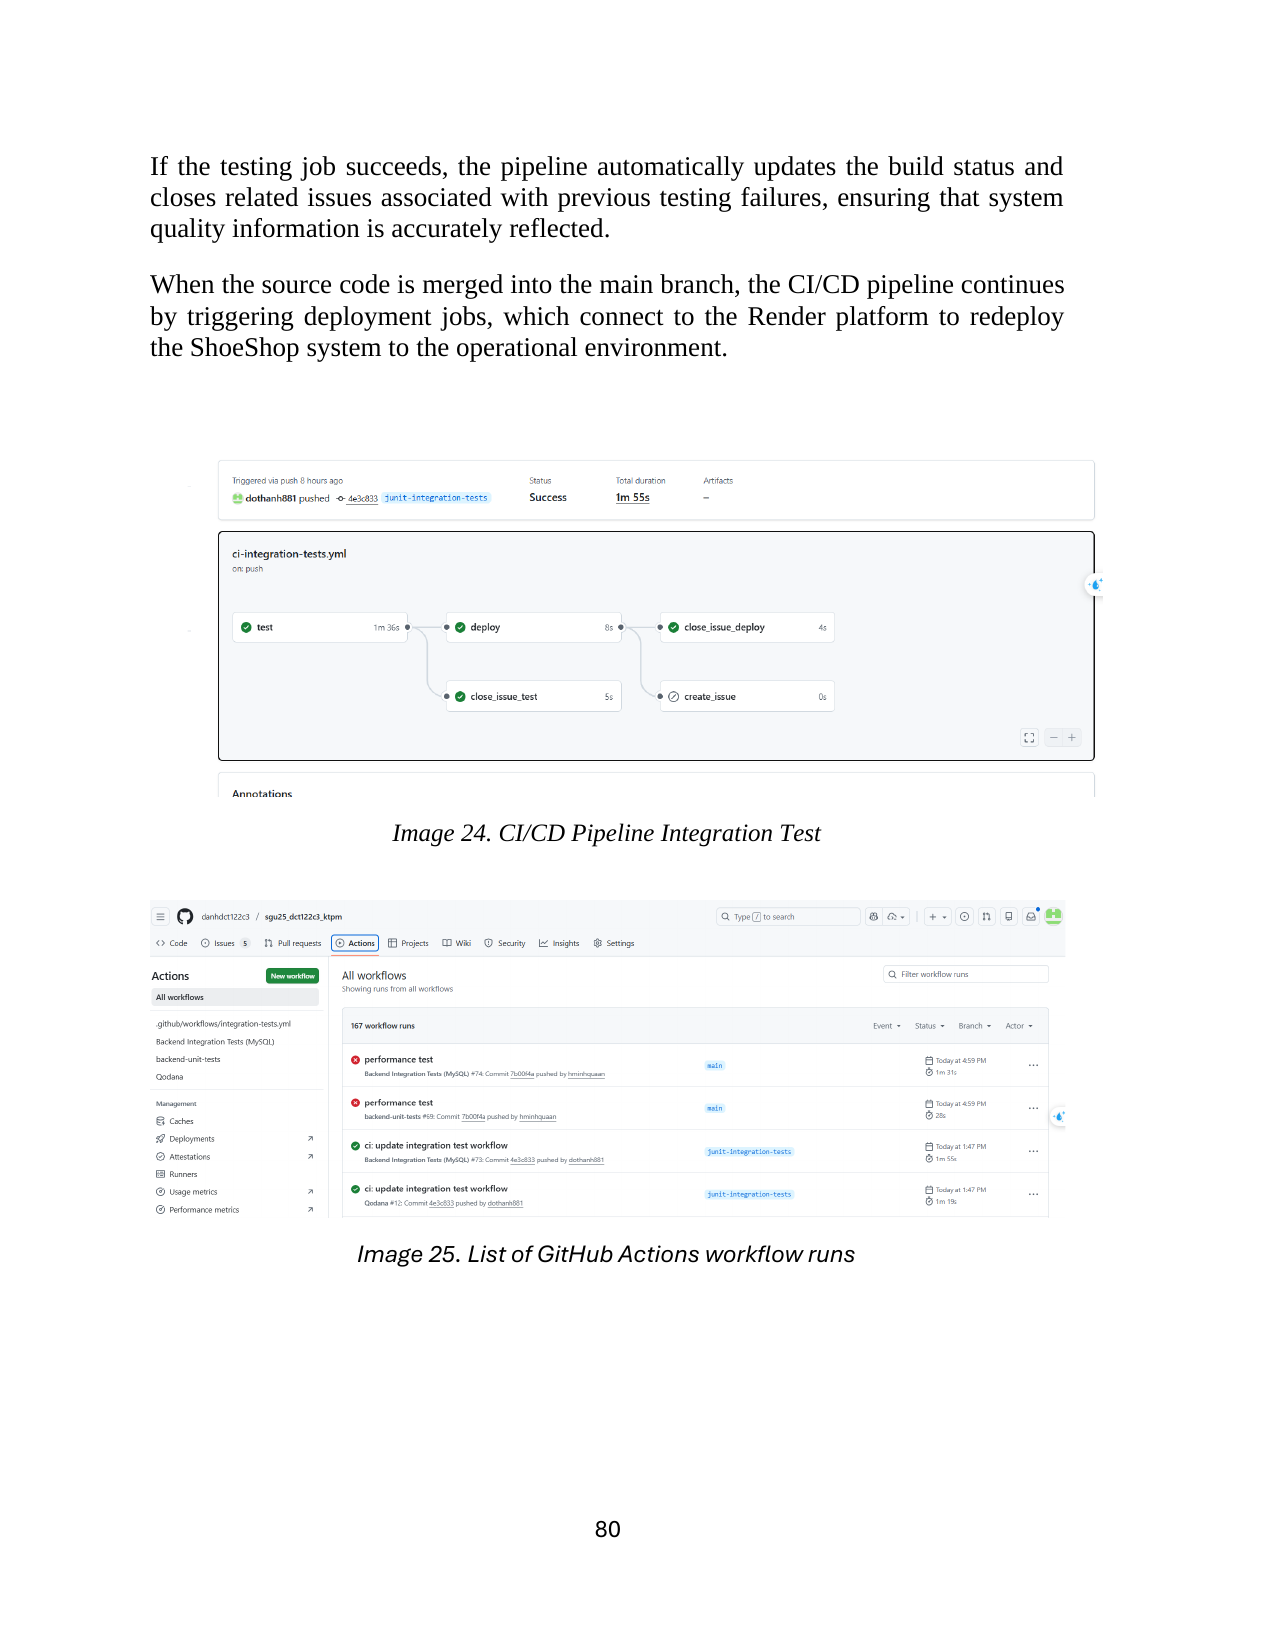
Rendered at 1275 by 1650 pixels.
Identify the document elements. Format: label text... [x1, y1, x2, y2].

picture [150, 900, 1066, 1218]
text If the testing job succeeds, the pipeline automatically updates the build status and closes related issues associated with previous testing failures, ensuring that system quality information is accurately reflected. [150, 150, 1065, 243]
text When the source code is merged into the main branch, the CI/CD pipeline continues by triggering deployment jobs, which connect to the Render platform to redeploy the ShoeShop system to the operational environment. [150, 268, 1065, 362]
text Image 25. List of GitHub Actions workflow runs [150, 1239, 1065, 1269]
picture [187, 438, 1103, 797]
text Image 24. CI/CD Pipeline Integration Test [150, 818, 1065, 846]
